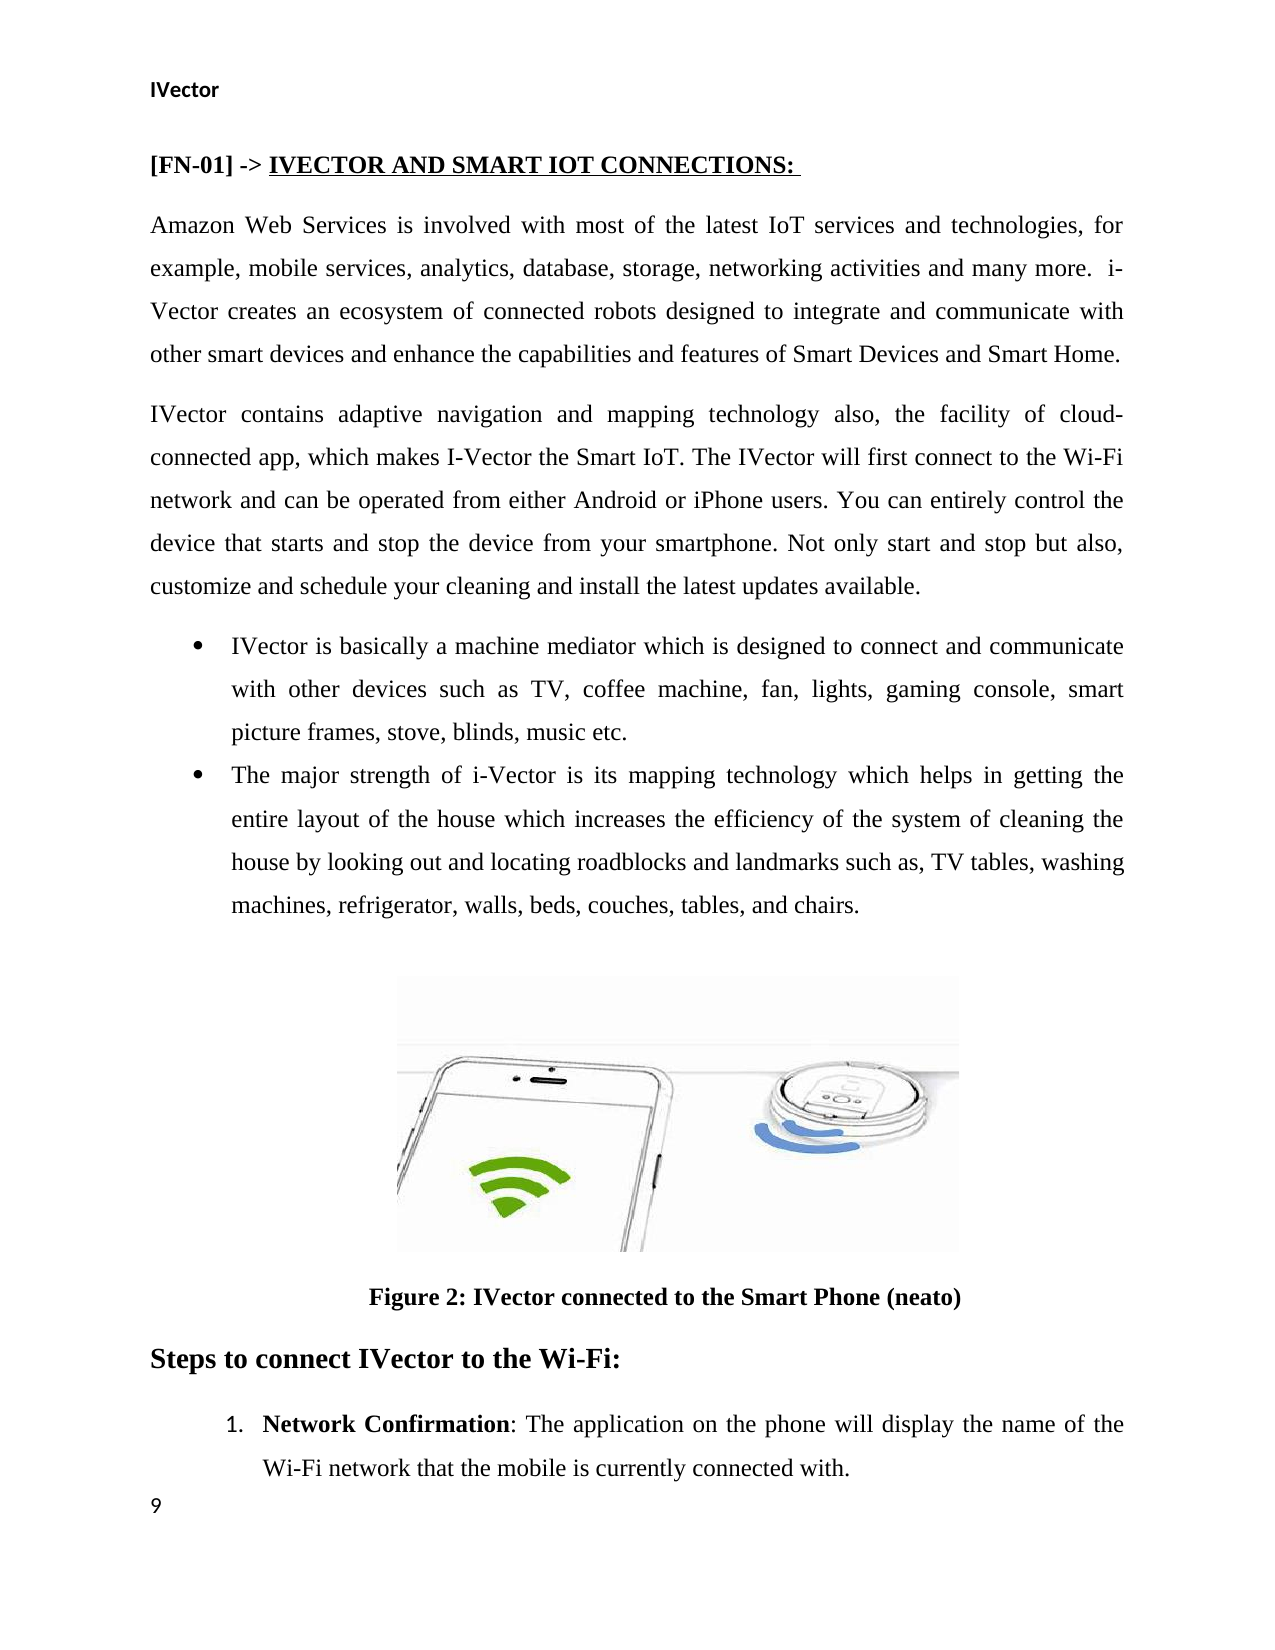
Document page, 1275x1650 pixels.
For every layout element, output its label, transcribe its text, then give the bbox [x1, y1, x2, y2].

picture [397, 976, 960, 1252]
list IVector is basically a machine mediator which is designed to connect and communicate with other devices such as TV, coffee machine, fan, lights, gaming console, smart picture frames, stove, blinds, music etc. [194, 631, 1125, 746]
text Figure 2: IVector connected to the Smart Phone (neato) [150, 1282, 1125, 1311]
text Amazon Web Services is involved with most of the latest IoT services and technologies, for example, mobile services, analytics, database, storage, networking activities and many more. i-Vector creates an ecosystem of connected robots designed to integrate and communicate with other smart devices and enhance the capabilities and features of Smart Devices and Smart Home. [150, 210, 1125, 368]
list Network Confirmation: The application on the phone will display the name of the Wi-Fi network that the mobile is currently connected with. [225, 1409, 1125, 1482]
text Steps to connect IVector to the Wi-Fi: [150, 1342, 1125, 1375]
text IVector contains adaptive navigation and mapping technology also, the facility of cloud-connected app, which makes I-Vector the Smart IoT. The IVector will first connect to the Wi-Fi network and can be operated from either Android or iPhone users. You can entirely control the device that starts and stop the device from your smartphone. Not only start and stop but also, customize and schedule your cleaning and install the latest updates available. [150, 399, 1125, 600]
list The major strength of i-Vector is its mapping technology which helps in getting the entire layout of the house which increases the efficiency of the system of cleaning the house by looking out and locating roadblocks and landmarks such as, TV tables, washing machines, refrigerator, walls, beds, couches, tables, and chairs. [194, 761, 1125, 919]
text [FN-01] -> IVECTOR AND SMART IOT CONNECTIONS: [150, 150, 1125, 179]
